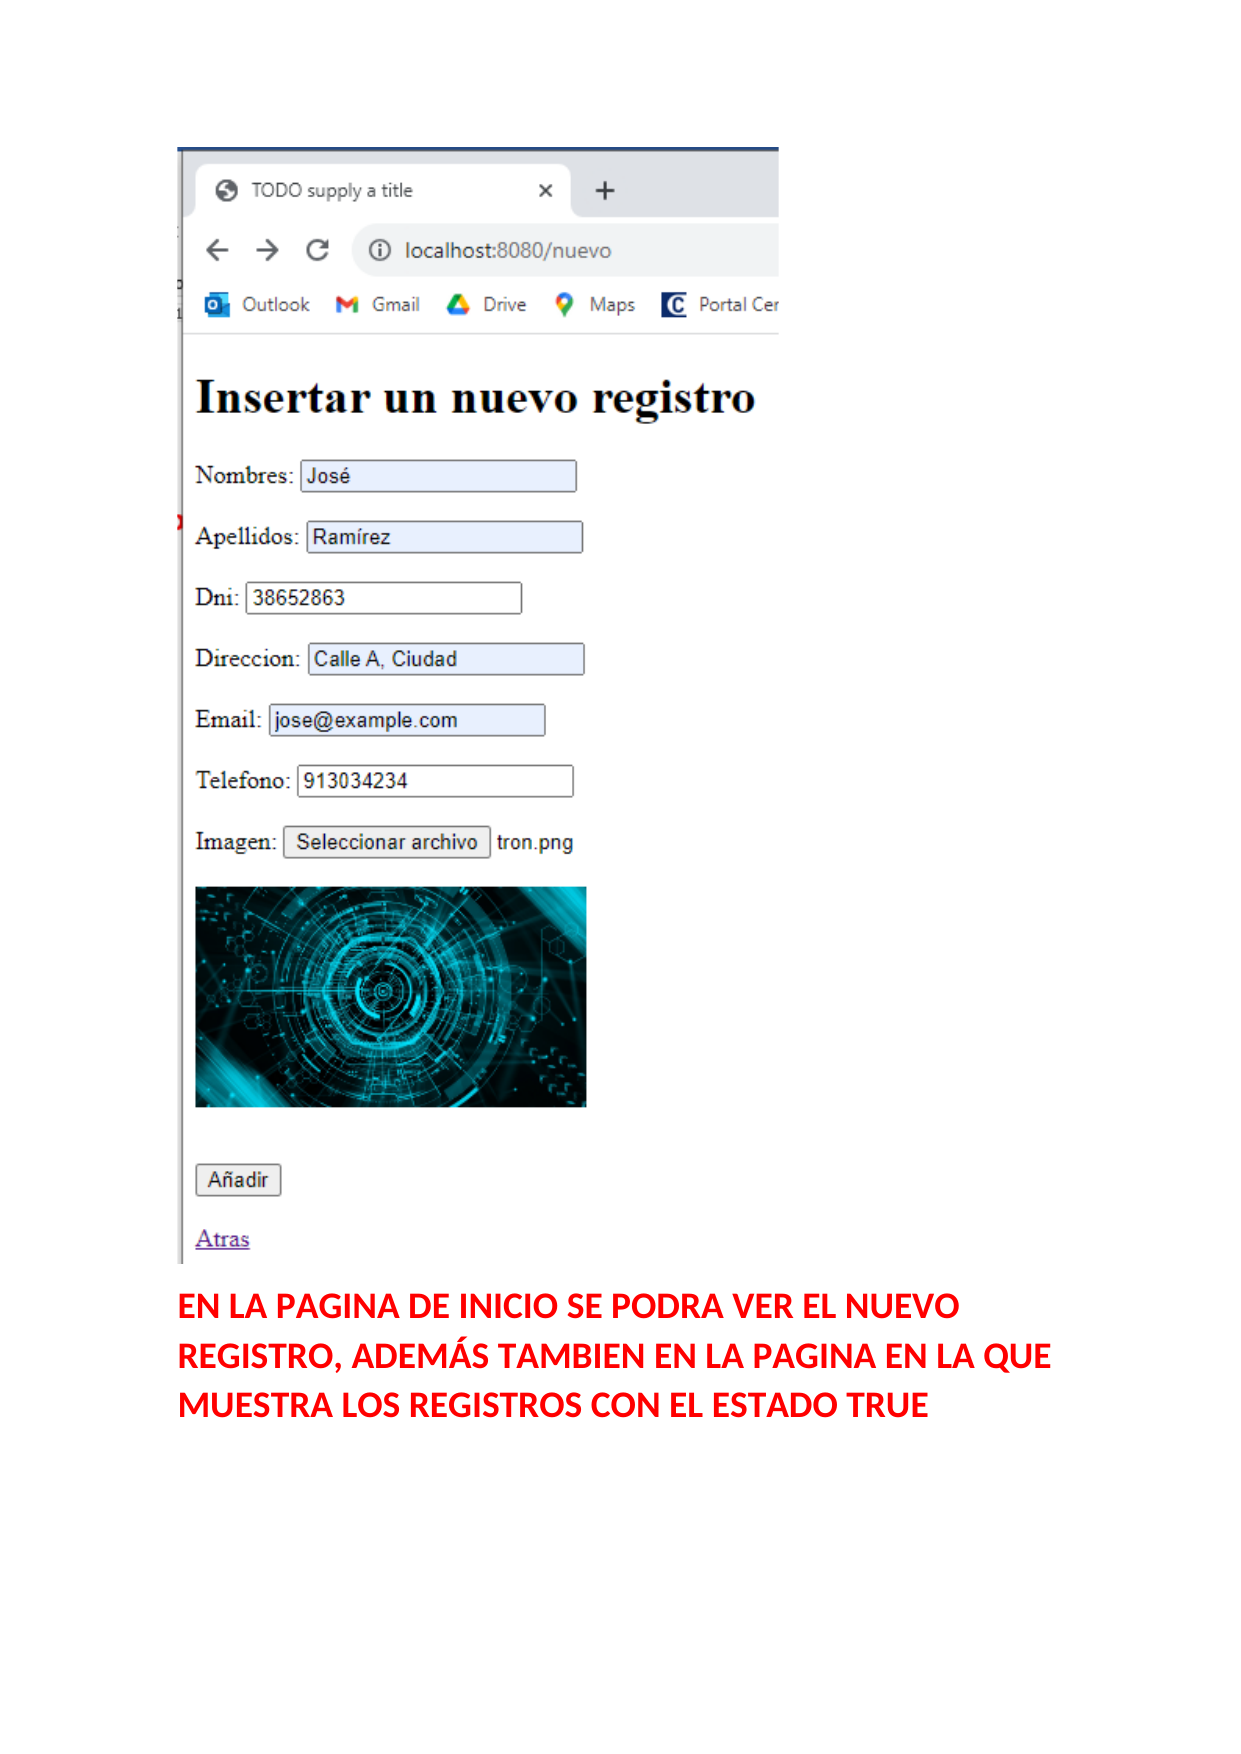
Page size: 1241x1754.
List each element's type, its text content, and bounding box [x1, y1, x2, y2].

text EN LA PAGINA DE INICIO SE PODRA VER EL NUEVO REGISTRO, ADEMÁS TAMBIEN EN LA PAGINA EN LA QUE MUESTRA LOS REGISTROS CON EL ESTADO TRUE [177, 1282, 1063, 1427]
picture [177, 147, 779, 1264]
